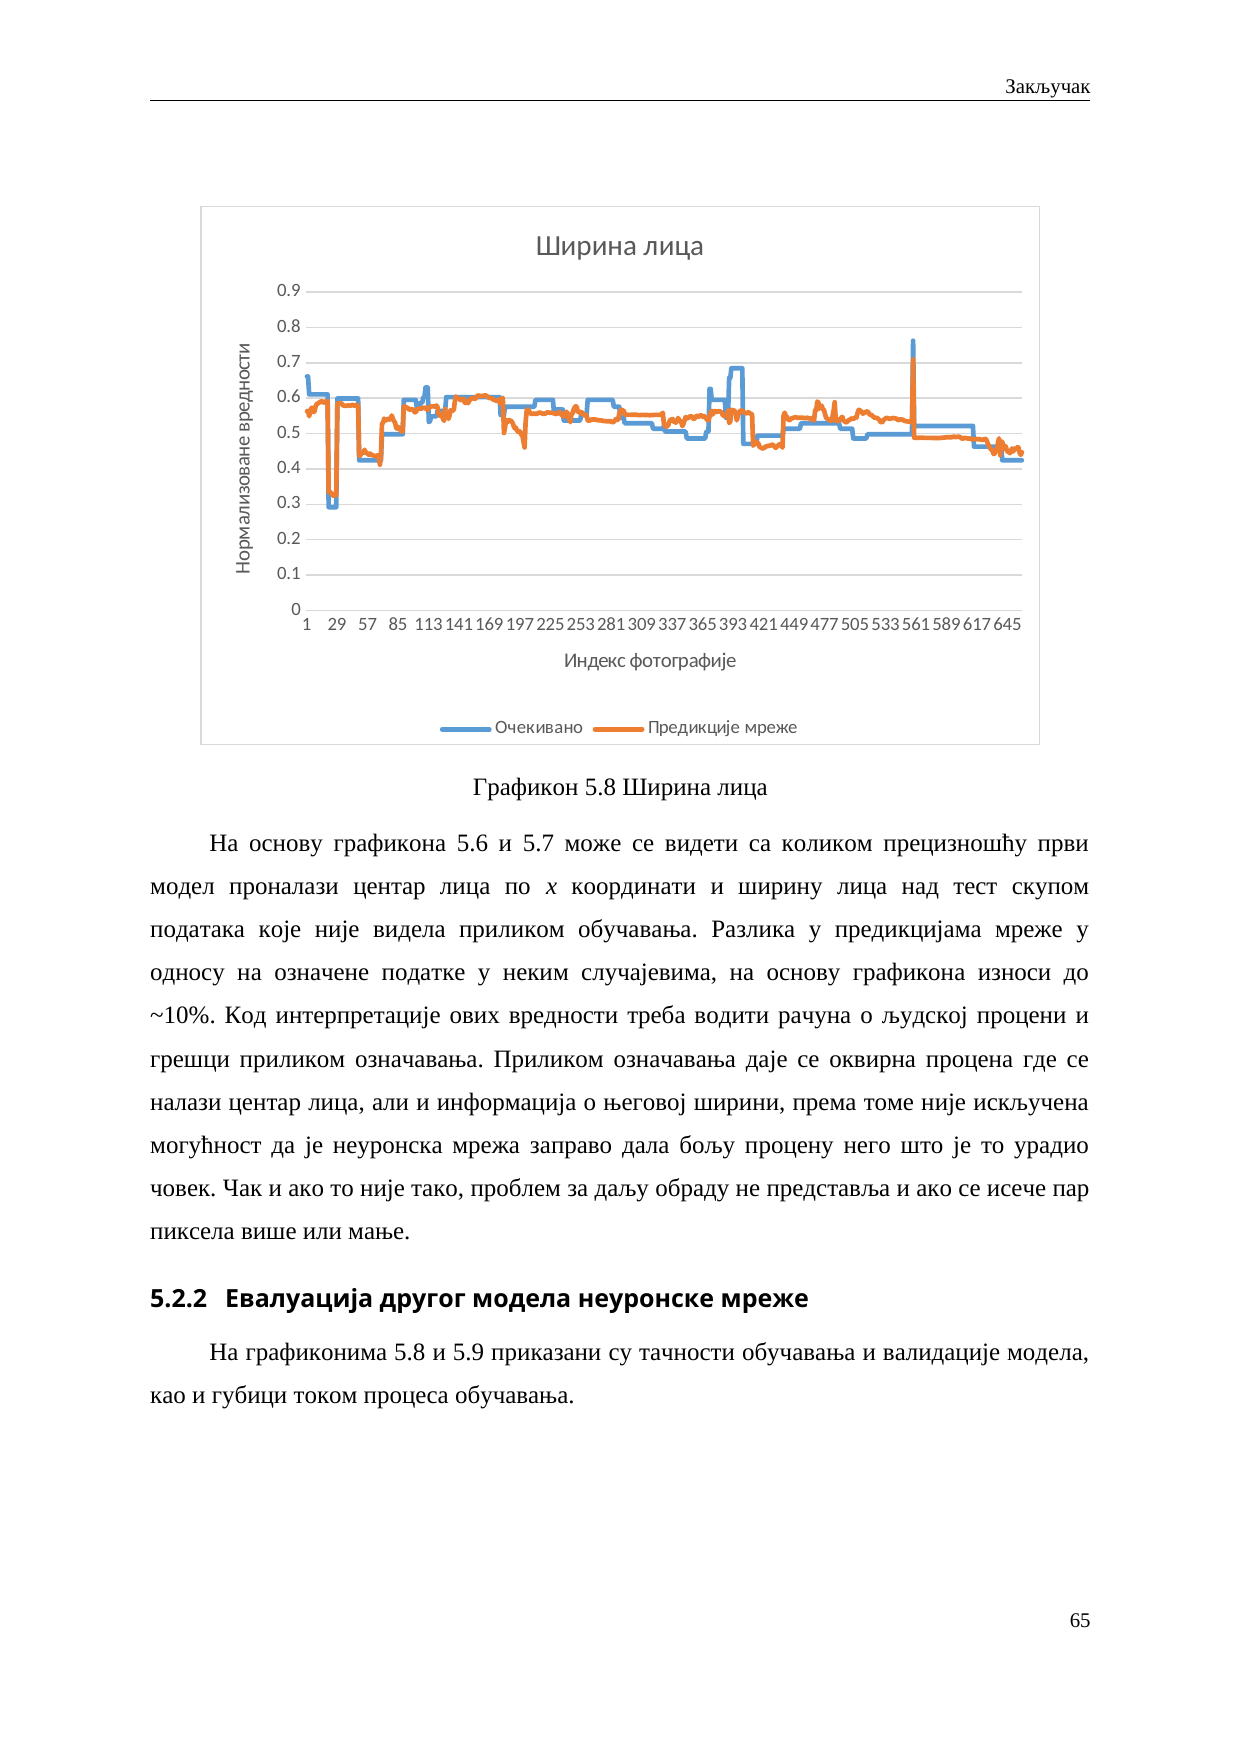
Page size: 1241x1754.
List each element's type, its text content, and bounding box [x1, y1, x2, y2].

text На основу графикона 5.6 и 5.7 може се видети са коликом прецизношћу први модел проналази центар лица по x координати и ширину лица над тест скупом података које није видела приликом обучавања. Разлика у предикцијама мреже у односу на означене податке у неким случајевима, на основу графикона износи до ~10%. Код интерпретације ових вредности треба водити рачуна о људској процени и грешци приликом означавања. Приликом означавања даје се оквирна процена где се налази центар лица, али и информација о његовој ширини, према томе није искључена могућност да је неуронска мрежа заправо дала бољу процену него што је то урадио човек. Чак и ако то није тако, проблем за даљу обраду не представља и ако се исече пар пиксела више или мање. [150, 828, 1090, 1245]
text На графиконима 5.8 и 5.9 приказани су тачности обучавања и валидације модела, као и губици током процеса обучавања. [150, 1337, 1090, 1409]
subtitle Евалуација другог модела неуронске мреже [150, 1280, 1090, 1314]
